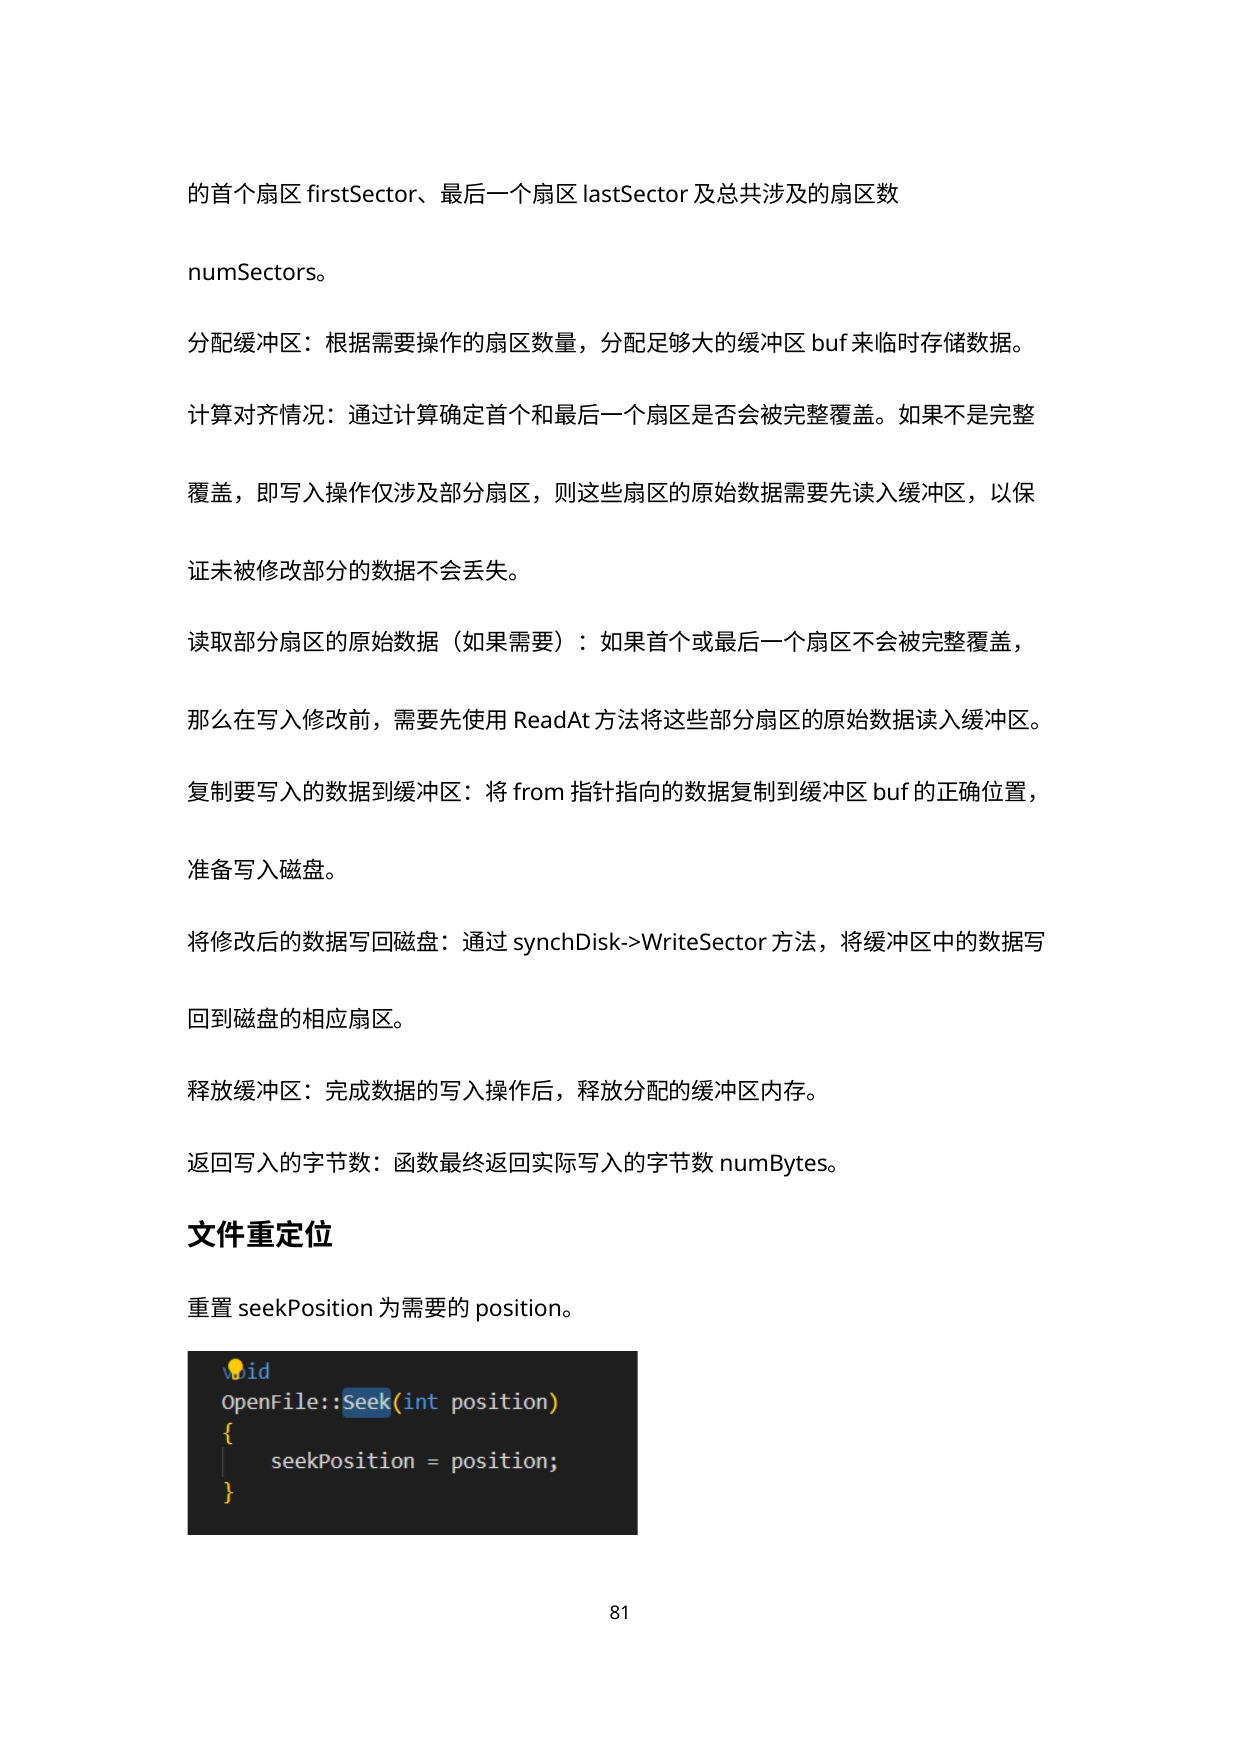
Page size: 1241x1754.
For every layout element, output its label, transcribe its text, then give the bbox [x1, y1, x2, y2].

text 复制要写入的数据到缓冲区：将from指针指向的数据复制到缓冲区buf的正确位置，准备写入磁盘。 [187, 758, 1053, 901]
text 将修改后的数据写回磁盘：通过synchDisk->WriteSector方法，将缓冲区中的数据写回到磁盘的相应扇区。 [187, 907, 1053, 1050]
picture [187, 1351, 638, 1535]
text 释放缓冲区：完成数据的写入操作后，释放分配的缓冲区内存。 [187, 1057, 1053, 1122]
text 重置seekPosition为需要的position。 [187, 1274, 1053, 1339]
text 读取部分扇区的原始数据（如果需要）：如果首个或最后一个扇区不会被完整覆盖，那么在写入修改前，需要先使用ReadAt方法将这些部分扇区的原始数据读入缓冲区。 [187, 608, 1053, 751]
text 分配缓冲区：根据需要操作的扇区数量，分配足够大的缓冲区buf来临时存储数据。 [187, 309, 1053, 374]
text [187, 160, 1053, 303]
text 计算对齐情况：通过计算确定首个和最后一个扇区是否会被完整覆盖。如果不是完整覆盖，即写入操作仅涉及部分扇区，则这些扇区的原始数据需要先读入缓冲区，以保证未被修改部分的数据不会丢失。 [187, 381, 1053, 602]
text 文件重定位 [187, 1200, 1053, 1265]
text 返回写入的字节数：函数最终返回实际写入的字节数numBytes。 [187, 1128, 1053, 1193]
